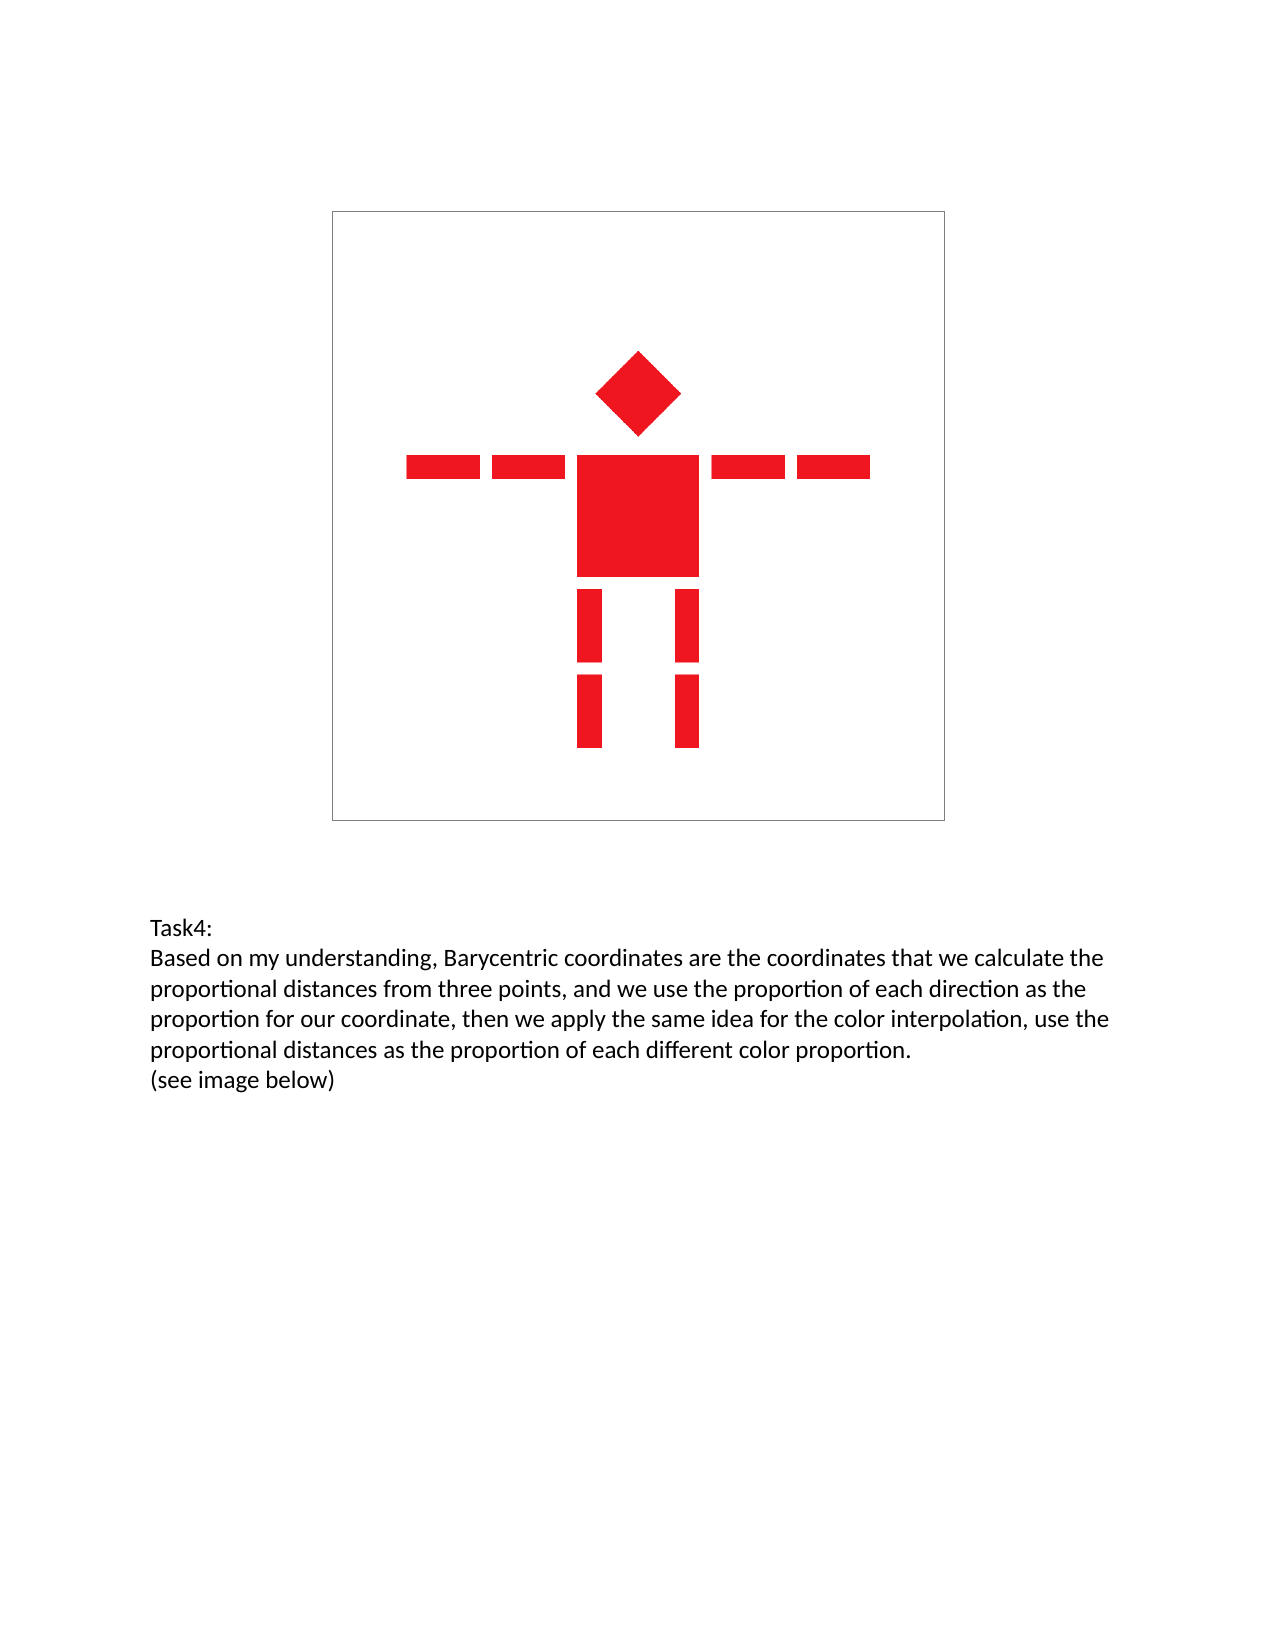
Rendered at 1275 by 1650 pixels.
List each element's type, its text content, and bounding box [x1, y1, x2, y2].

picture [150, 150, 1125, 882]
text Based on my understanding, Barycentric coordinates are the coordinates that we calculate the proportional distances from three points, and we use the proportion of each direction as the proportion for our coordinate, then we apply the same idea for the color interpolation, use the proportional distances as the proportion of each different color proportion. [150, 942, 1125, 1064]
text (see image below) [150, 1064, 1125, 1095]
text Task4: [150, 912, 1125, 942]
